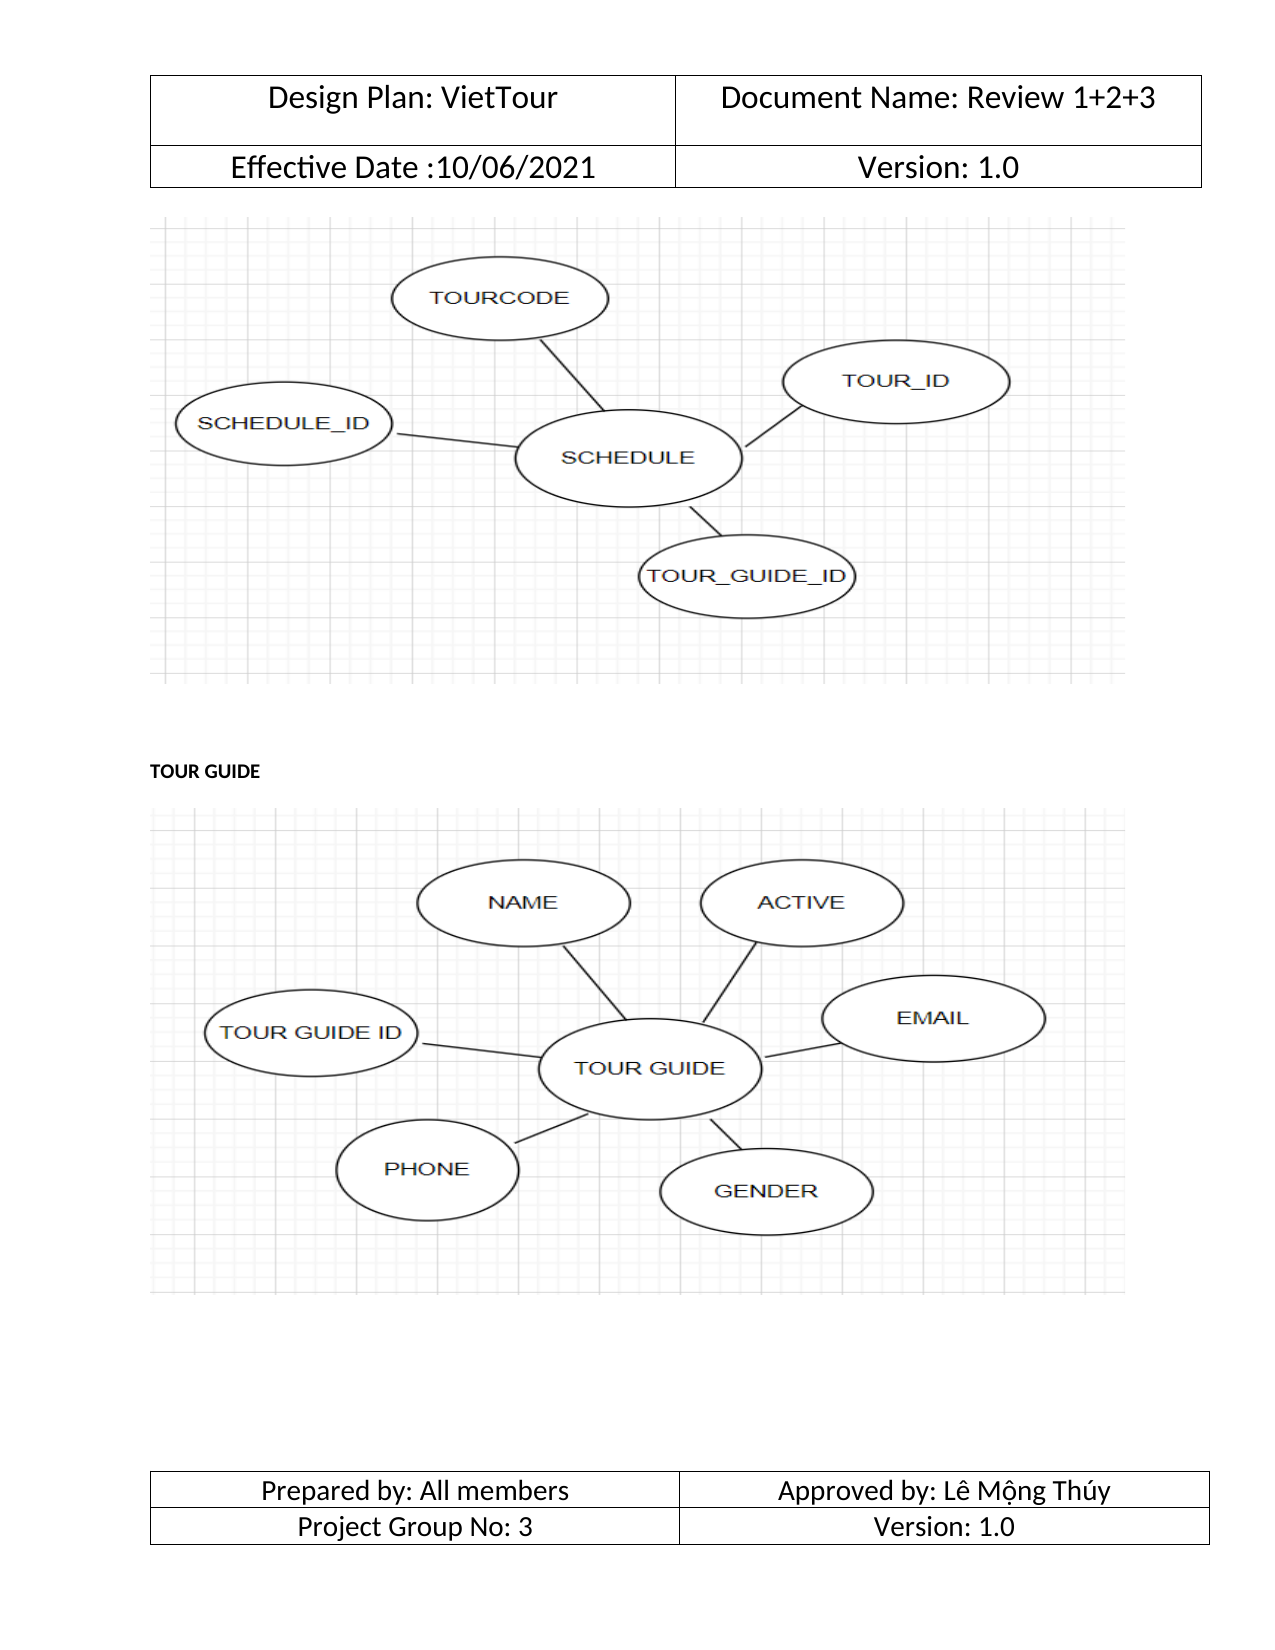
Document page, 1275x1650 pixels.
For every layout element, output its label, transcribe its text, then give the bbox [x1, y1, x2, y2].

picture [150, 217, 1125, 684]
text TOUR GUIDE [150, 758, 1125, 784]
picture [150, 808, 1125, 1295]
